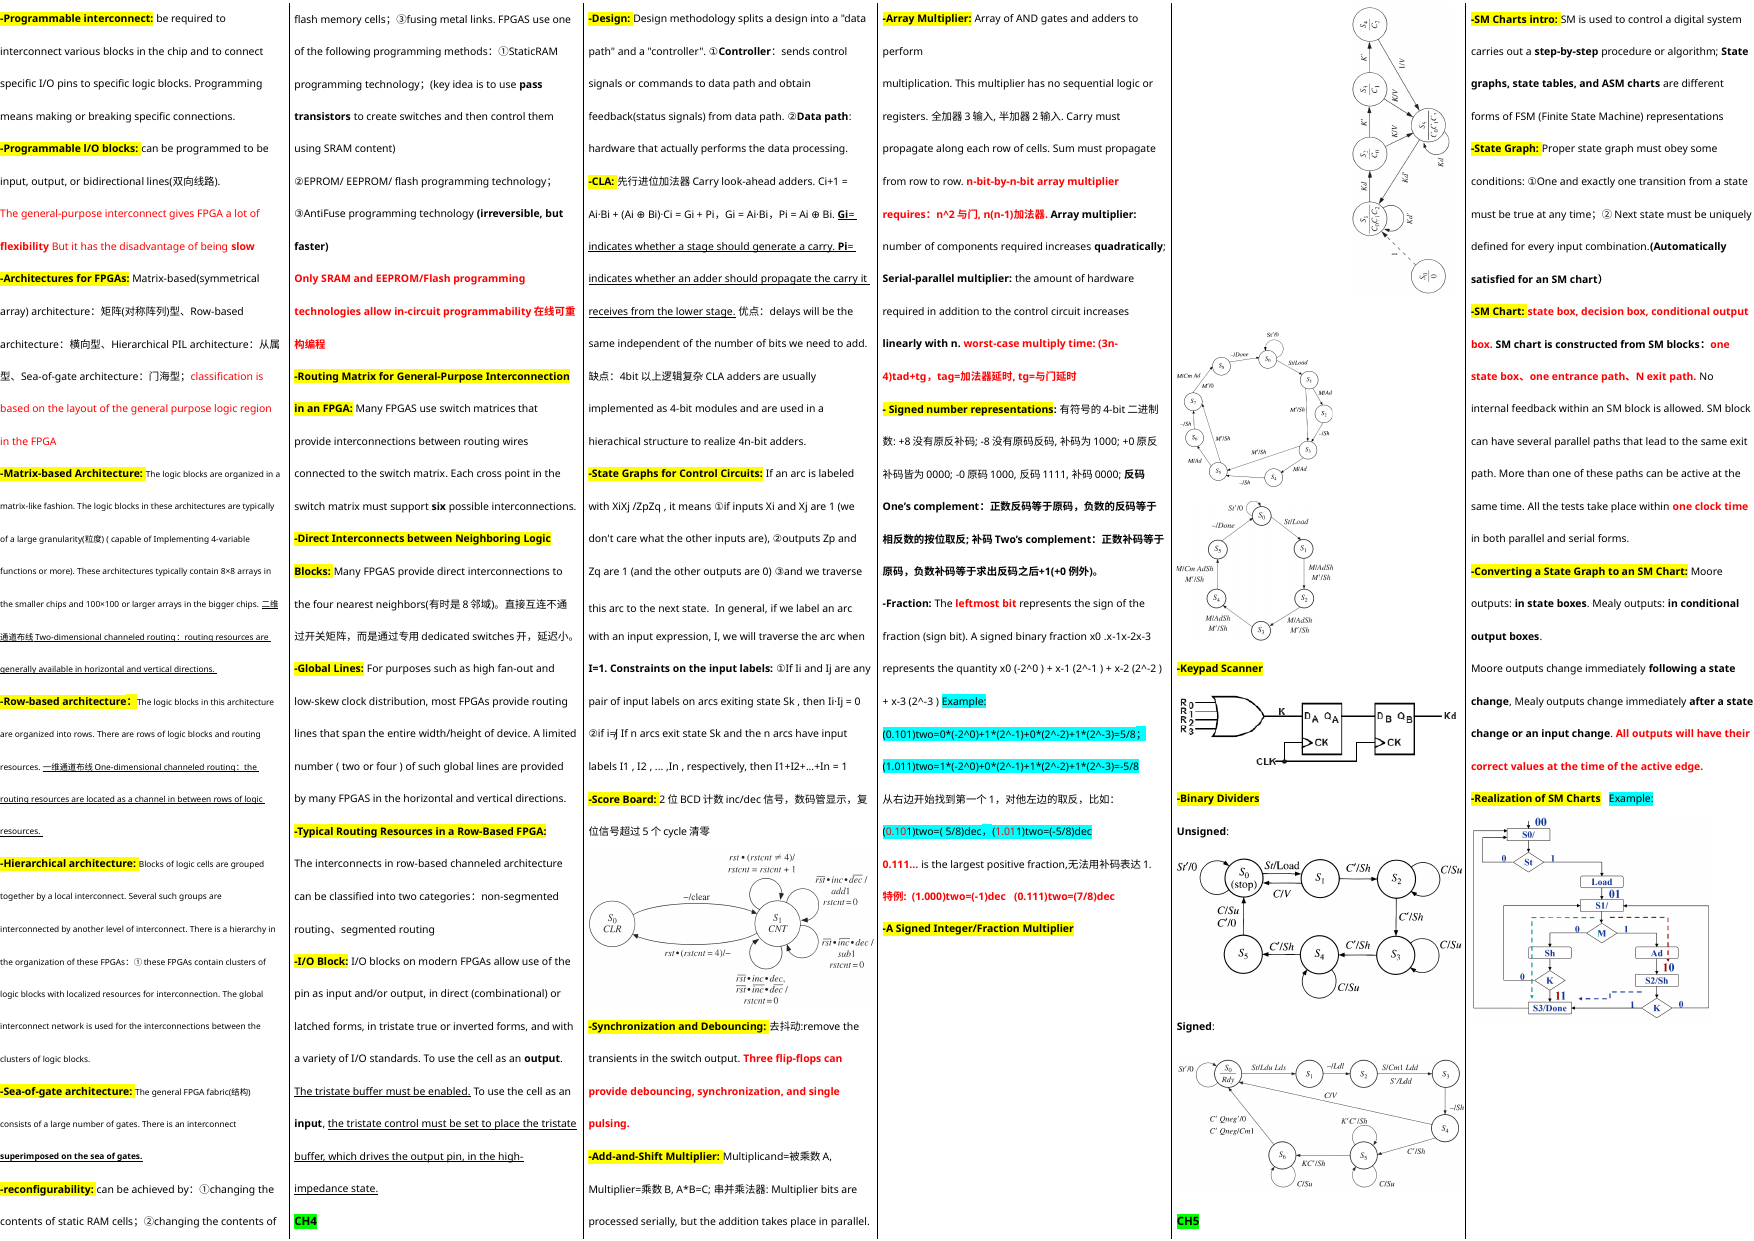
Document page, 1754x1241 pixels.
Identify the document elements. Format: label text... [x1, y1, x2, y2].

text -Converting a State Graph to an SM Chart: Moore outputs: in state boxes. Mealy outputs: in conditional output boxes. [1471, 555, 1754, 653]
text -Architectures for FPGAs: Matrix-based(symmetrical array) architecture：矩阵(对称阵列)型、Row-based architecture：横向型、Hierarchical PIL architecture：从属型、Sea-of-gate architecture：门海型；classification is based on the layout of the general purpose logic region in the FPGA [0, 263, 283, 458]
picture [1470, 815, 1712, 1021]
text 0.111... is the largest positive fraction,无法用补码表达1. [882, 848, 1166, 880]
text ②EPROM/ EEPROM/ flash programming technology； [294, 165, 577, 198]
text -Binary Dividers [1177, 783, 1460, 815]
text CH5 [1177, 1205, 1460, 1238]
picture [588, 851, 875, 1007]
picture [1352, 6, 1451, 295]
text -Row-based architecture：The logic blocks in this architecture are organized into rows. There are rows of logic blocks and routing resources. 一维通道布线One-dimensional channeled routing：the routing resources are located as a channel in between rows of logic resources. [0, 685, 283, 848]
text -SM Chart: state box, decision box, conditional output box. SM chart is constructed from SM blocks：one state box、one entrance path、N exit path. No internal feedback within an SM block is allowed. SM block can have several parallel paths that lead to the same exit path. More than one of these paths can be active at the same time. All the tests take place within one clock time in both parallel and serial forms. [1471, 295, 1754, 555]
text -Design: Design methodology splits a design into a "data path" and a "controller". ①Controller：sends control signals or commands to data path and obtain feedback(status signals) from data path. ②Data path: hardware that actually performs the data processing. [588, 3, 871, 165]
text -Realization of SM Charts Example: [1471, 783, 1754, 815]
text CH4 [294, 1205, 577, 1238]
picture [1176, 331, 1333, 487]
text -A Signed Integer/Fraction Multiplier [882, 913, 1166, 945]
text multiplication. This multiplier has no sequential logic or registers. 全加器3输入, 半加器2输入. Carry must propagate along each row of cells. Sum must propagate from row to row. n-bit-by-n-bit array multiplier requires：n^2与门, n(n-1)加法器. Array multiplier: number of components required increases quadratically; Serial-parallel multiplier: the amount of hardware required in addition to the control circuit increases linearly with n. worst-case multiply time: (3n-4)tad+tg，tag=加法器延时, tg=与门延时 [882, 68, 1166, 393]
text 特例: (1.000)two=(-1)dec (0.111)two=(7/8)dec [882, 880, 1166, 913]
picture [1176, 857, 1465, 1000]
text -Programmable l/O blocks: can be programmed to be input, output, or bidirectional lines(双向线路). [0, 133, 283, 198]
text - Signed number representations: 有符号的4-bit二进制数: +8没有原反补码; -8没有原码反码, 补码为1000; +0原反补码皆为0000; -0原码1000, 反码1111, 补码0000; 反码One’s complement：正数反码等于原码，负数的反码等于相反数的按位取反; 补码Two’s complement：正数补码等于原码，负数补码等于求出反码之后+1(+0例外)。 [882, 393, 1166, 588]
text -Keypad Scanner [1177, 653, 1460, 685]
text -Score Board: 2位BCD计数inc/dec信号，数码管显示，复位信号超过5个cycle清零 [588, 783, 871, 848]
text -Matrix-based Architecture: The logic blocks are organized in a matrix-like fashion. The logic blocks in these architectures are typically of a large granularity(粒度) ( capable of Implementing 4-variable functions or more). These architectures typically contain 8×8 arrays in the smaller chips and 100×100 or larger arrays in the bigger chips. 二维通道布线Two-dimensional channeled routing：routing resources are generally available in horizontal and vertical directions. [0, 458, 283, 685]
text -Global Lines: For purposes such as high fan-out and low-skew clock distribution, most FPGAs provide routing lines that span the entire width/height of device. A limited number ( two or four ) of such global lines are provided by many FPGAS in the horizontal and vertical directions. [294, 653, 577, 815]
text -SM Charts intro: SM is used to control a digital system carries out a step-by-step procedure or algorithm; State graphs, state tables, and ASM charts are different forms of FSM (Finite State Machine) representations [1471, 3, 1754, 133]
text Only SRAM and EEPROM/Flash programming technologies allow in-circuit programmability在线可重构编程 [294, 263, 577, 360]
text 从右边开始找到第一个1，对他左边的取反，比如：(0.101)two=( 5/8)dec，(1.011)two=(-5/8)dec [882, 783, 1166, 848]
picture [1176, 685, 1460, 766]
text -Programmable interconnect: be required to interconnect various blocks in the chip and to connect specific I/O pins to specific logic blocks. Programming means making or breaking specific connections. [0, 3, 283, 133]
picture [1176, 1058, 1465, 1189]
text Unsigned: [1177, 815, 1460, 848]
text Signed: [1177, 1010, 1460, 1043]
text ③AntiFuse programming technology (irreversible, but faster) [294, 198, 577, 263]
text (1.011)two=1*(-2^0)+0*(2^-1)+1*(2^-2)+1*(2^-3)=-5/8 [882, 750, 1166, 783]
text -Add-and-Shift Multiplier: Multiplicand=被乘数A, Multiplier=乘数B, A*B=C; 串并乘法器: Multiplier bits are processed serially, but the addition takes place in parallel. [588, 1140, 871, 1238]
text -Direct Interconnects between Neighboring Logic Blocks: Many FPGAS provide direct interconnections to the four nearest neighbors(有时是8邻域)。直接互连不通过开关矩阵，而是通过专用dedicated switches开，延迟小。 [294, 523, 577, 653]
text -State Graphs for Control Circuits: If an arc is labeled with XiXj /ZpZq , it means ①if inputs Xi and Xj are 1 (we don't care what the other inputs are), ②outputs Zp and Zq are 1 (and the other outputs are 0) ③and we traverse this arc to the next state. In general, if we label an arc with an input expression, I, we will traverse the arc when I=1. Constraints on the input labels: ①If Ii and Ij are any pair of input labels on arcs exiting state Sk , then Ii·Ij = 0 ②if i≠j If n arcs exit state Sk and the n arcs have input labels I1 , I2 , ... ,In , respectively, then I1+I2+...+In = 1 [588, 458, 871, 783]
picture [1176, 501, 1334, 641]
text -Fraction: The leftmost bit represents the sign of the fraction (sign bit). A signed binary fraction x0 .x-1x-2x-3 represents the quantity x0 (-2^0 ) + x-1 (2^-1 ) + x-2 (2^-2 ) + x-3 (2^-3 ) Example: [882, 588, 1166, 718]
text -Array Multiplier: Array of AND gates and adders to perform [882, 3, 1166, 68]
text (0.101)two=0*(-2^0)+1*(2^-1)+0*(2^-2)+1*(2^-3)=5/8； [882, 718, 1166, 750]
text The interconnects in row-based channeled architecture can be classified into two categories：non-segmented routing、segmented routing [294, 848, 577, 945]
text -reconfigurability: can be achieved by：①changing the contents of static RAM cells；②changing the contents of flash memory cells；③fusing metal links. FPGAS use one of the following programming methods：①StaticRAM programming technology；(key idea is to use pass transistors to create switches and then control them using SRAM content) [294, 3, 577, 165]
text -Routing Matrix for General-Purpose Interconnection in an FPGA: Many FPGAS use switch matrices that provide interconnections between routing wires connected to the switch matrix. Each cross point in the switch matrix must support six possible interconnections. [294, 360, 577, 523]
text Moore outputs change immediately following a state change, Mealy outputs change immediately after a state change or an input change. All outputs will have their correct values at the time of the active edge. [1471, 653, 1754, 783]
text -I/O Block: I/O blocks on modern FPGAs allow use of the pin as input and/or output, in direct (combinational) or latched forms, in tristate true or inverted forms, and with a variety of I/O standards. To use the cell as an output. The tristate buffer must be enabled. To use the cell as an input, the tristate control must be set to place the tristate buffer, which drives the output pin, in the high-impedance state. [294, 945, 577, 1205]
text The general-purpose interconnect gives FPGA a lot of flexibility But it has the disadvantage of being slow [0, 198, 283, 263]
text -State Graph: Proper state graph must obey some conditions: ①One and exactly one transition from a state must be true at any time；②Next state must be uniquely defined for every input combination.(Automatically satisfied for an SM chart） [1471, 133, 1754, 295]
text -Synchronization and Debouncing: 去抖动:remove the transients in the switch output. Three flip-flops can provide debouncing, synchronization, and single pulsing. [588, 1010, 871, 1140]
text -Sea-of-gate architecture: The general FPGA fabric(结构) consists of a large number of gates. There is an interconnect superimposed on the sea of gates. [0, 1075, 283, 1173]
text -CLA: 先行进位加法器 Carry look-ahead adders. Ci+1 = Ai·Bi + (Ai ⊕ Bi)·Ci = Gi + Pi，Gi = Ai·Bi，Pi = Ai ⊕ Bi. Gi= indicates whether a stage should generate a carry. Pi= indicates whether an adder should propagate the carry it receives from the lower stage. 优点：delays will be the same independent of the number of bits we need to add. 缺点：4bit以上逻辑复杂 CLA adders are usually implemented as 4-bit modules and are used in a hierachical structure to realize 4n-bit adders. [588, 165, 871, 458]
text -Typical Routing Resources in a Row-Based FPGA: [294, 815, 577, 848]
text -Hierarchical architecture: Blocks of logic cells are grouped together by a local interconnect. Several such groups are interconnected by another level of interconnect. There is a hierarchy in the organization of these FPGAs：①these FPGAs contain clusters of logic blocks with localized resources for interconnection. The global interconnect network is used for the interconnections between the clusters of logic blocks. [0, 848, 283, 1075]
